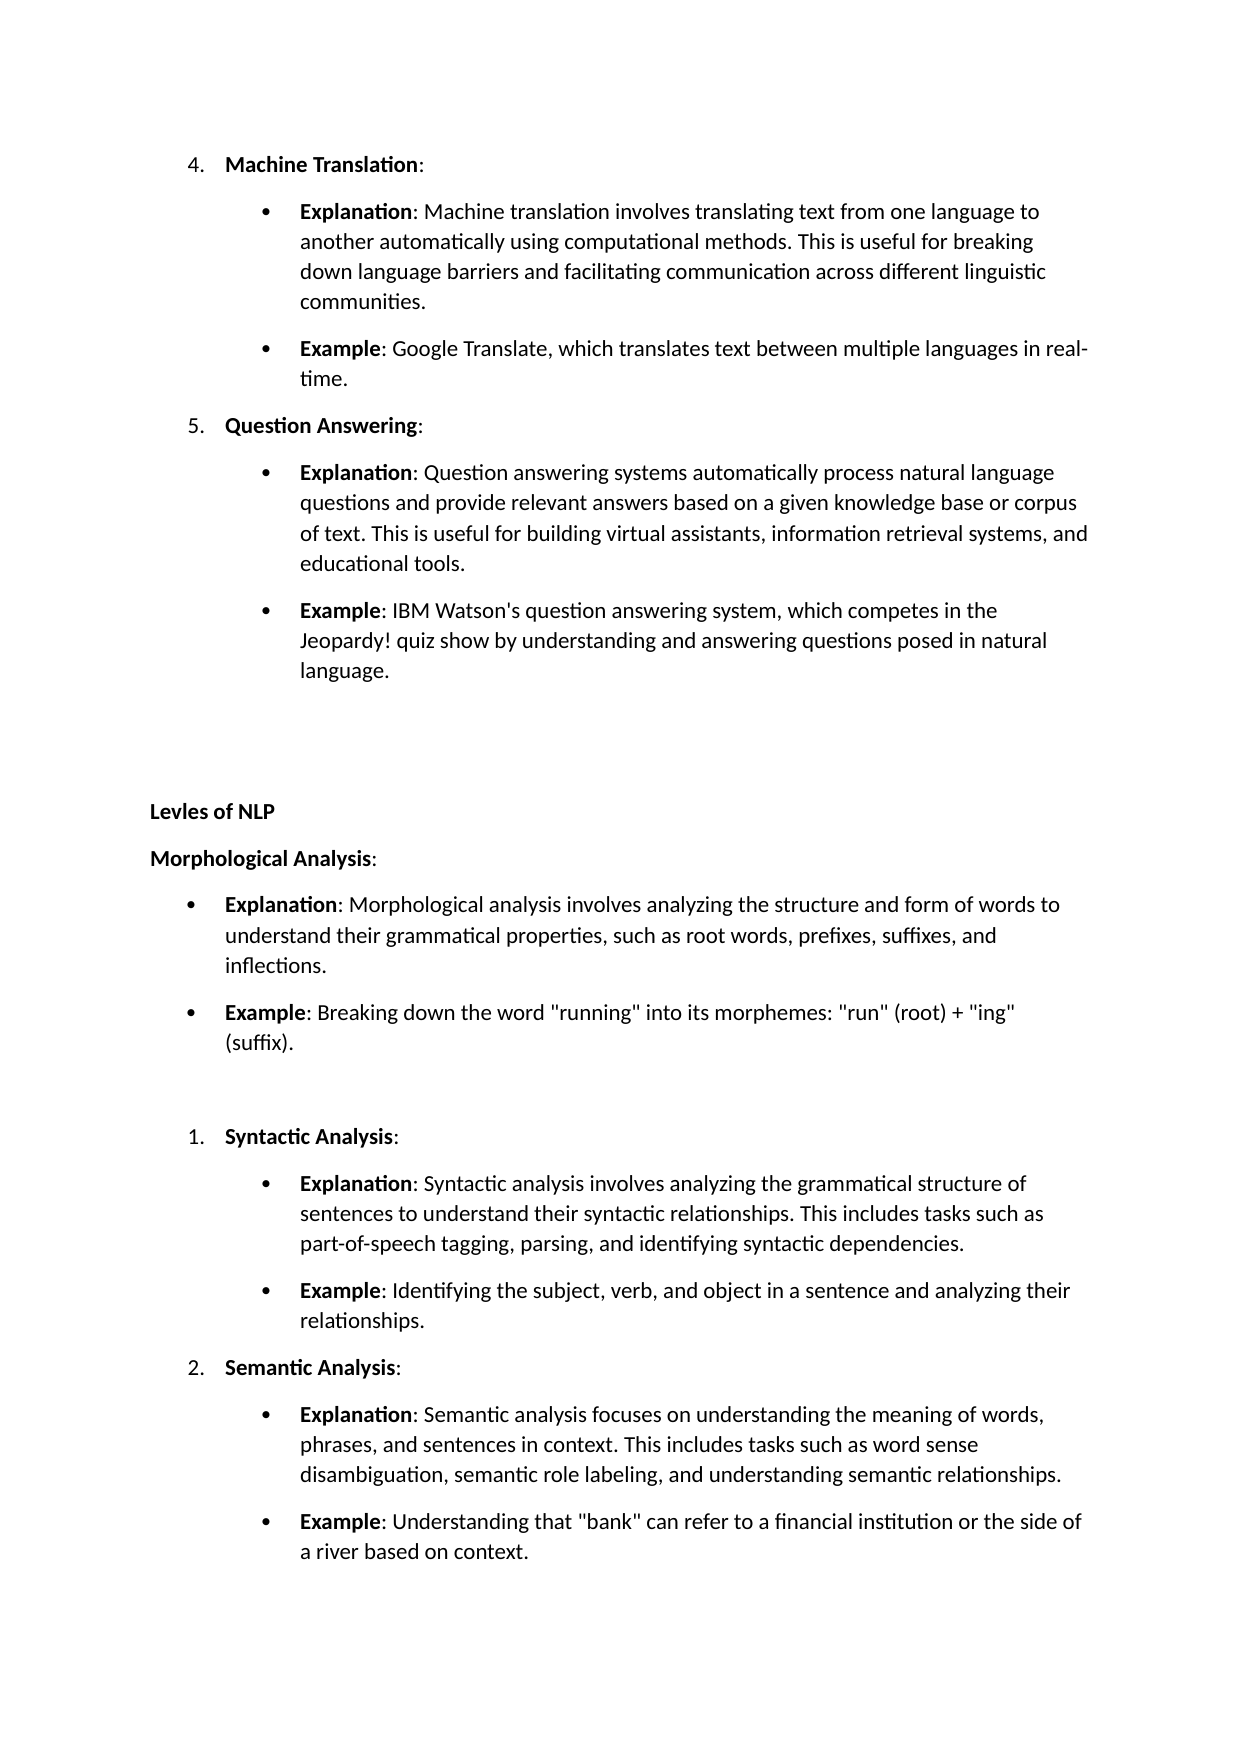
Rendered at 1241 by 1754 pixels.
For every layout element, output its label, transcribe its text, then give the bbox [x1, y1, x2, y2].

text Morphological Analysis: [150, 844, 1090, 872]
list Example: Understanding that "bank" can refer to a financial institution or the side of a river based on context. [262, 1507, 1090, 1566]
list Explanation: Syntactic analysis involves analyzing the grammatical structure of sentences to understand their syntactic relationships. This includes tasks such as part-of-speech tagging, parsing, and identifying syntactic dependencies. [262, 1169, 1090, 1257]
list Question Answering: [187, 411, 1090, 439]
list Explanation: Question answering systems automatically process natural language questions and provide relevant answers based on a given knowledge base or corpus of text. This is useful for building virtual assistants, information retrieval systems, and educational tools. [262, 458, 1090, 577]
list Example: Breaking down the word "running" into its morphemes: "run" (root) + "ing" (suffix). [187, 998, 1090, 1056]
list Explanation: Morphological analysis involves analyzing the structure and form of words to understand their grammatical properties, such as root words, prefixes, suffixes, and inflections. [187, 891, 1090, 979]
list Example: IBM Watson's question answering system, which competes in the Jeopardy! quiz show by understanding and answering questions posed in natural language. [262, 596, 1090, 684]
list Explanation: Machine translation involves translating text from one language to another automatically using computational methods. This is useful for breaking down language barriers and facilitating communication across different linguistic communities. [262, 197, 1090, 316]
list Explanation: Semantic analysis focuses on understanding the meaning of words, phrases, and sentences in context. This includes tasks such as word sense disambiguation, semantic role labeling, and understanding semantic relationships. [262, 1400, 1090, 1488]
list Example: Google Translate, which translates text between multiple languages in real-time. [262, 334, 1090, 393]
list Example: Identifying the subject, verb, and object in a sentence and analyzing their relationships. [262, 1276, 1090, 1334]
list Semantic Analysis: [187, 1353, 1090, 1381]
list Syntactic Analysis: [187, 1122, 1090, 1150]
text Levles of NLP [150, 797, 1090, 825]
list Machine Translation: [187, 150, 1090, 178]
